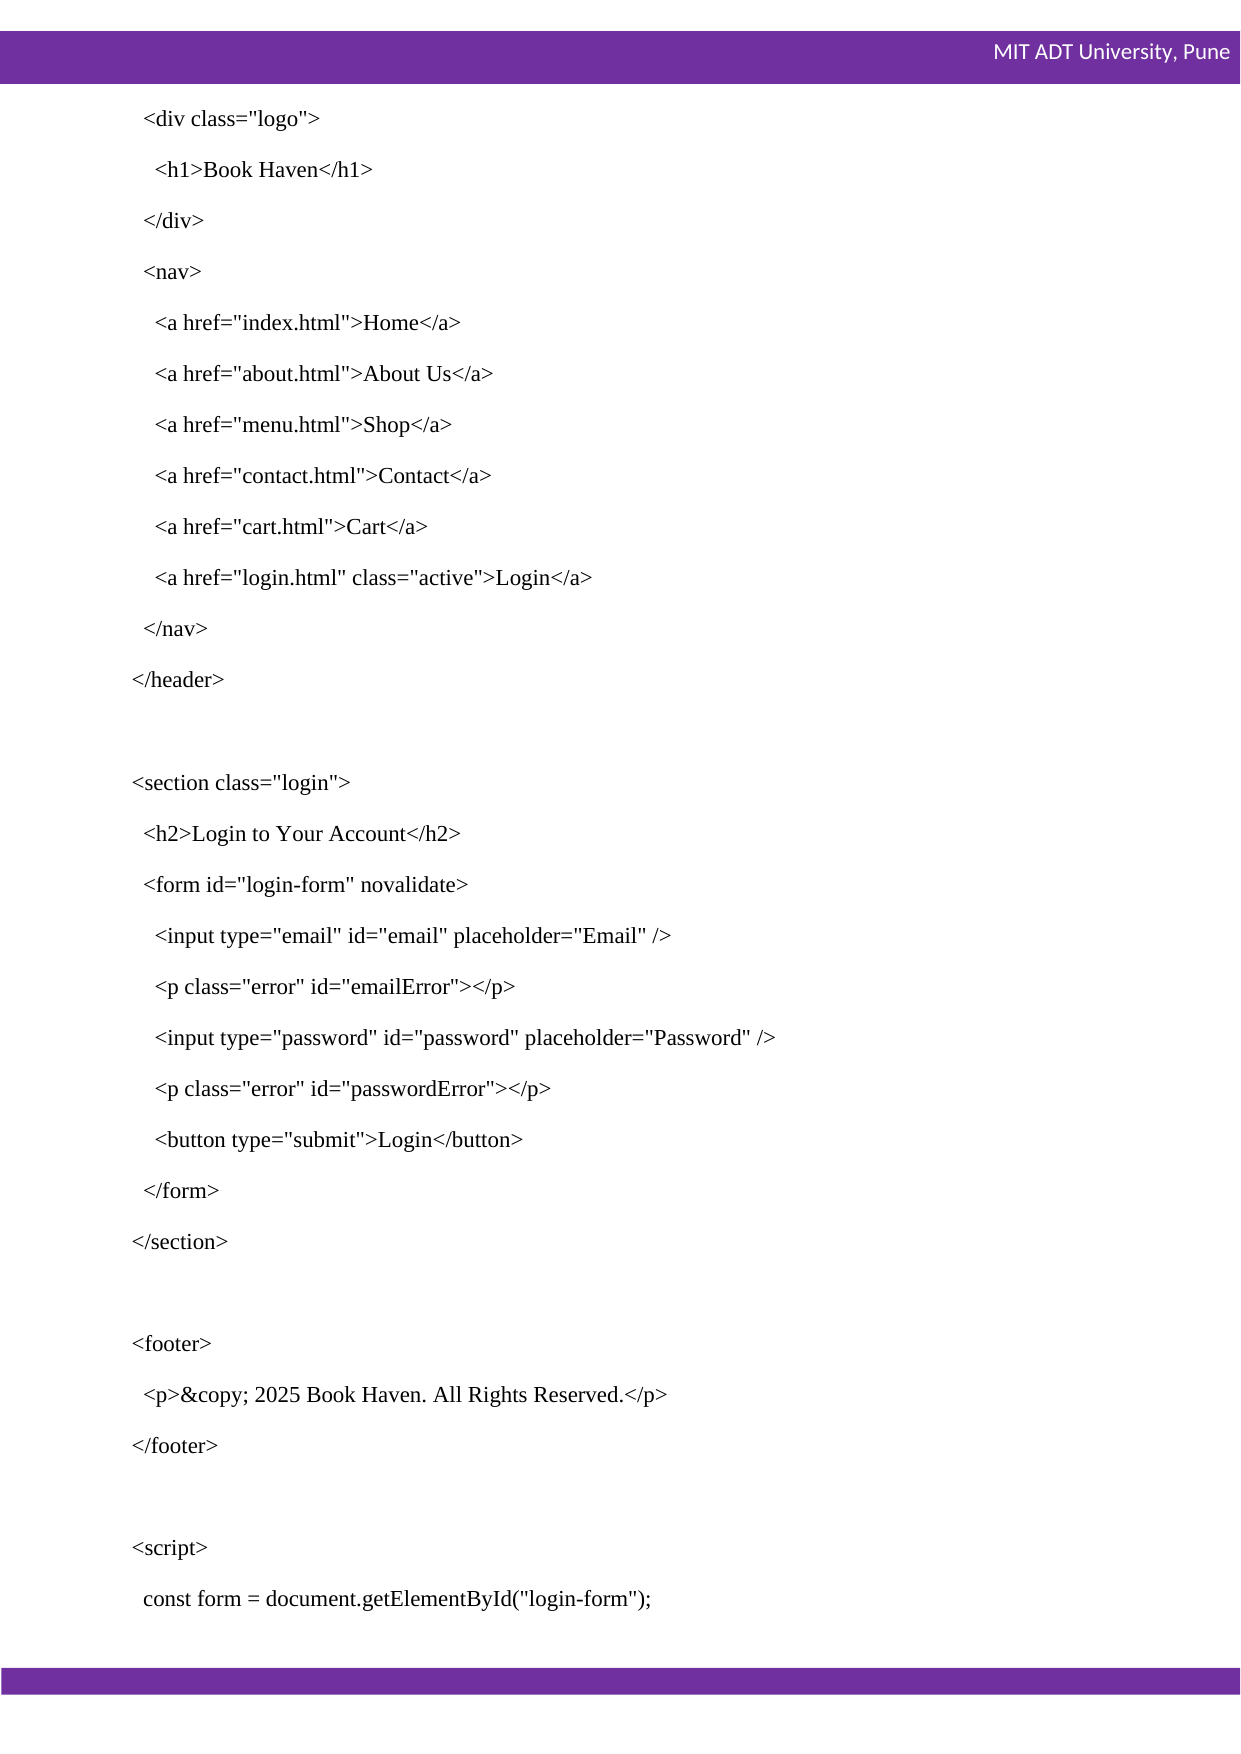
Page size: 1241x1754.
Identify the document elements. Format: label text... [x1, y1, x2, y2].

text <footer> [120, 1330, 1195, 1356]
text <a href="menu.html">Shop</a> [120, 411, 1195, 438]
text </nav> [120, 615, 1195, 642]
text </form> [120, 1177, 1195, 1203]
text </header> [120, 666, 1195, 693]
text <form id="login-form" novalidate> [120, 871, 1195, 897]
text <h1>Book Haven</h1> [120, 156, 1195, 182]
text <nav> [120, 258, 1195, 284]
text </div> [120, 207, 1195, 233]
text <section class="login"> [120, 768, 1195, 795]
text </footer> [120, 1432, 1195, 1458]
text <p>&copy; 2025 Book Haven. All Rights Reserved.</p> [120, 1381, 1195, 1407]
text const form = document.getElementById("login-form"); [120, 1585, 1195, 1612]
text <script> [120, 1534, 1195, 1561]
text <p class="error" id="emailError"></p> [120, 973, 1195, 999]
text <a href="index.html">Home</a> [120, 309, 1195, 336]
text <a href="login.html" class="active">Login</a> [120, 564, 1195, 591]
text <input type="email" id="email" placeholder="Email" /> [120, 922, 1195, 948]
text </section> [120, 1228, 1195, 1254]
text <h2>Login to Your Account</h2> [120, 819, 1195, 846]
text <a href="contact.html">Contact</a> [120, 462, 1195, 489]
text <input type="password" id="password" placeholder="Password" /> [120, 1024, 1195, 1050]
text <p class="error" id="passwordError"></p> [120, 1075, 1195, 1101]
text <a href="cart.html">Cart</a> [120, 513, 1195, 540]
text <a href="about.html">About Us</a> [120, 360, 1195, 387]
text <div class="logo"> [120, 105, 1195, 131]
text <button type="submit">Login</button> [120, 1126, 1195, 1152]
